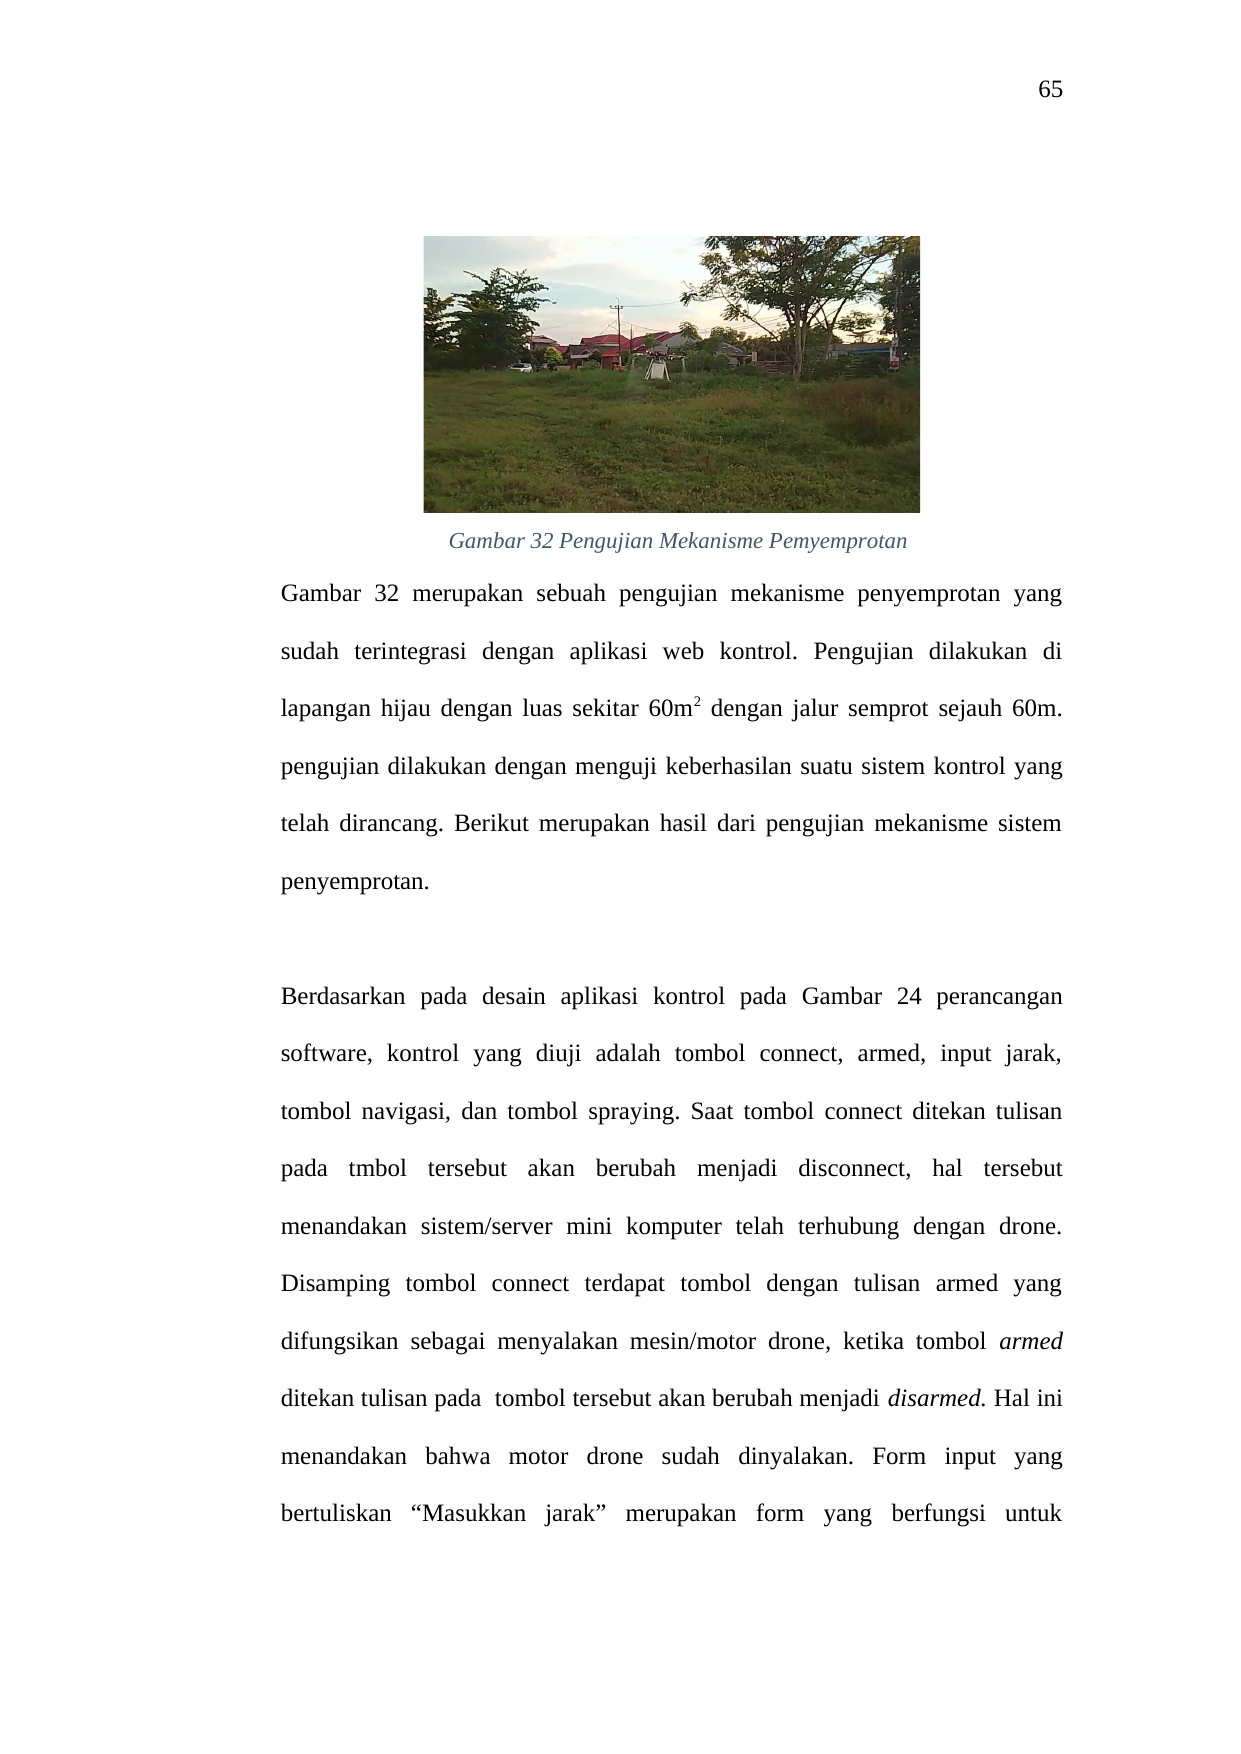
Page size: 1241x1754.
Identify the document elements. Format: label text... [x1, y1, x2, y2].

picture [423, 236, 921, 513]
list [281, 981, 1063, 1527]
list Gambar 32 merupakan sebuah pengujian mekanisme penyemprotan yang sudah terintegrasi dengan aplikasi web kontrol. Pengujian dilakukan di lapangan hijau dengan luas sekitar 60m2 dengan jalur semprot sejauh 60m. pengujian dilakukan dengan menguji keberhasilan suatu sistem kontrol yang telah dirancang. Berikut merupakan hasil dari pengujian mekanisme sistem penyemprotan. [281, 578, 1063, 894]
